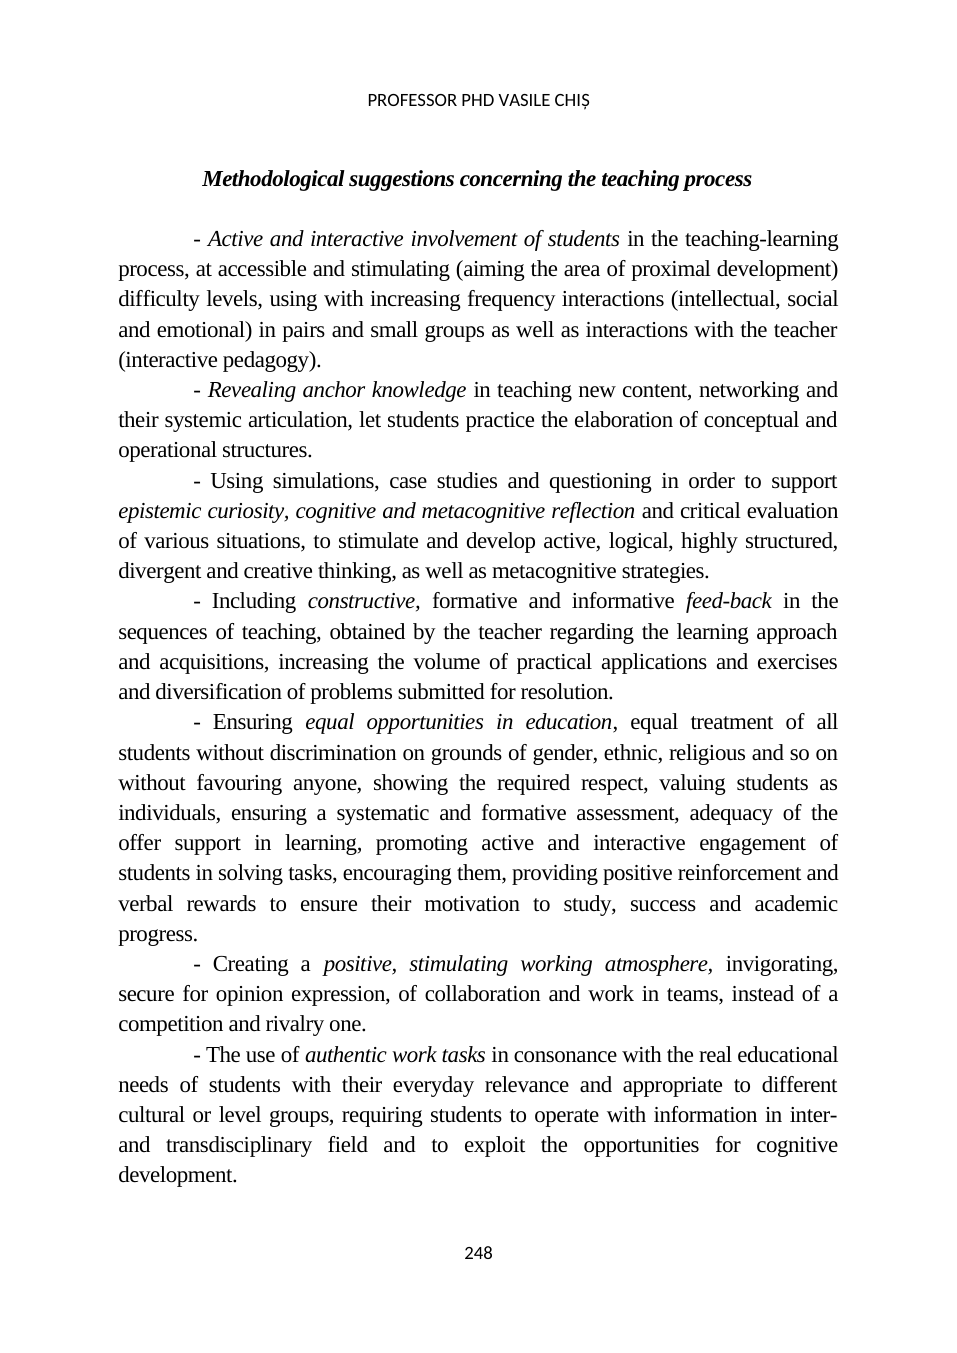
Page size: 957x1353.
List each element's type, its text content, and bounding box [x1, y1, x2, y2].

text - Creating a positive, stimulating working atmosphere, invigorating, secure for opinion expression, of collaboration and work in teams, instead of a competition and rivalry one. [118, 950, 838, 1037]
text - Using simulations, case studies and questioning in order to support epistemic curiosity, cognitive and metacognitive reflection and critical evaluation of various situations, to stimulate and develop active, logical, highly structured, divergent and creative thinking, as well as metacognitive strategies. [118, 467, 838, 584]
text - Ensuring equal opportunities in education, equal treatment of all students without discrimination on grounds of gender, ethnic, religious and so on without favouring anyone, showing the required respect, valuing students as individuals, ensuring a systematic and formative assessment, adequacy of the offer support in learning, promoting active and interactive engagement of students in solving tasks, encouraging them, providing positive reinforcement and verbal rewards to ensure their motivation to study, success and academic progress. [118, 708, 838, 946]
text Methodological suggestions concerning the teaching process [118, 165, 838, 191]
text - Revealing anchor knowledge in teaching new content, networking and their systemic articulation, let students practice the elaboration of conceptual and operational structures. [118, 376, 838, 463]
text - The use of authentic work tasks in consonance with the real educational needs of students with their everyday relevance and appropriate to different cultural or level groups, requiring students to operate with information in inter-and transdisciplinary field and to exploit the opportunities for cognitive development. [118, 1041, 838, 1188]
text - Active and interactive involvement of students in the teaching-learning process, at accessible and stimulating (aiming the area of proximal development) difficulty levels, using with increasing frequency interactions (intellectual, social and emotional) in pairs and small groups as well as interactions with the teacher (interactive pedagogy). [118, 225, 838, 372]
text - Including constructive, formative and informative feed-back in the sequences of teaching, obtained by the teacher regarding the learning approach and acquisitions, increasing the volume of practical applications and exercises and diversification of problems submitted for resolution. [118, 588, 838, 704]
